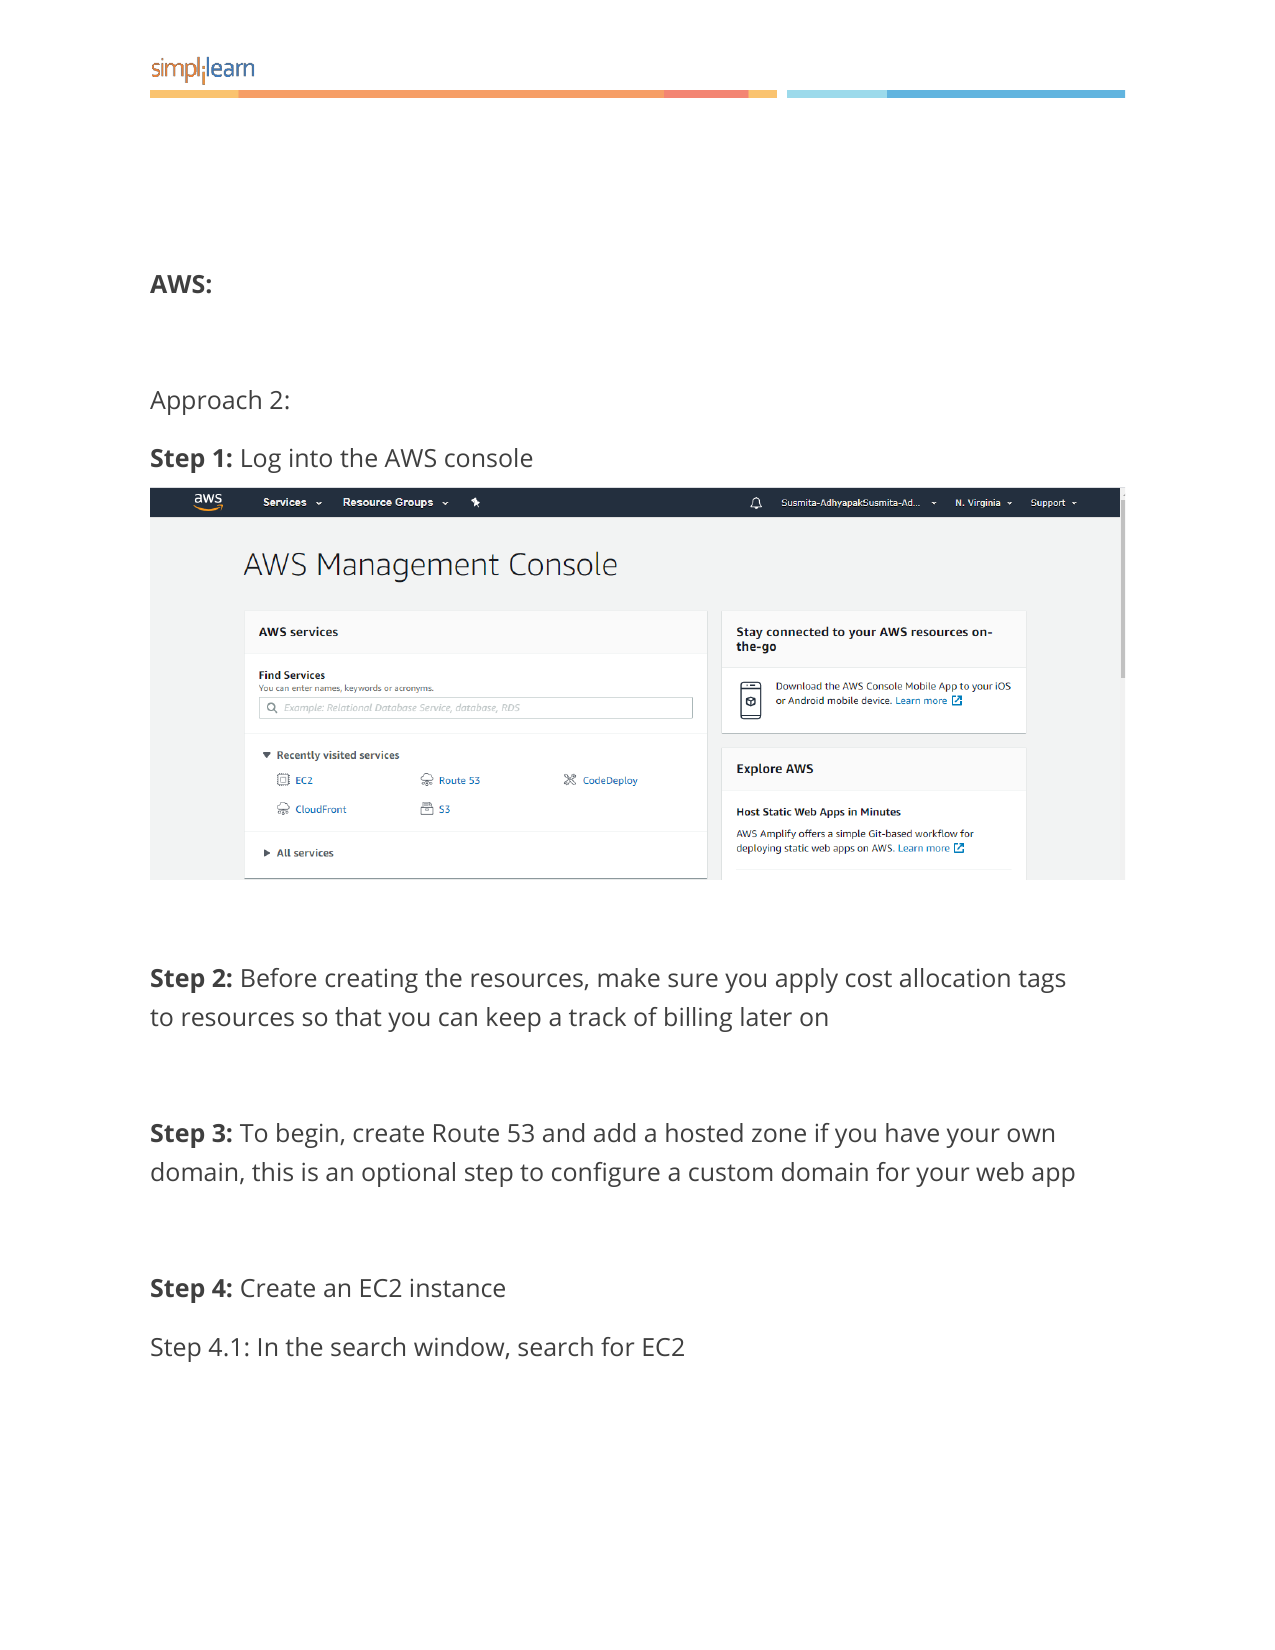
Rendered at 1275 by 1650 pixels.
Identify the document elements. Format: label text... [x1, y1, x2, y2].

text Approach 2: [150, 382, 1097, 417]
text AWS: [150, 266, 1097, 300]
text Step 4: Create an EC2 instance [150, 1271, 1097, 1305]
text Step 4.1: In the search window, search for EC2 [150, 1329, 1097, 1363]
picture [150, 52, 1125, 98]
picture [150, 487, 1125, 880]
text Step 2: Before creating the resources, make sure you apply cost allocation tags to resources so that you can keep a track of billing later on [150, 960, 1097, 1033]
text Step 1: Log into the AWS console [150, 441, 1097, 475]
text Step 3: To begin, create Route 53 and add a hosted zone if you have your own domain, this is an optional step to configure a custom domain for your web app [150, 1116, 1097, 1189]
